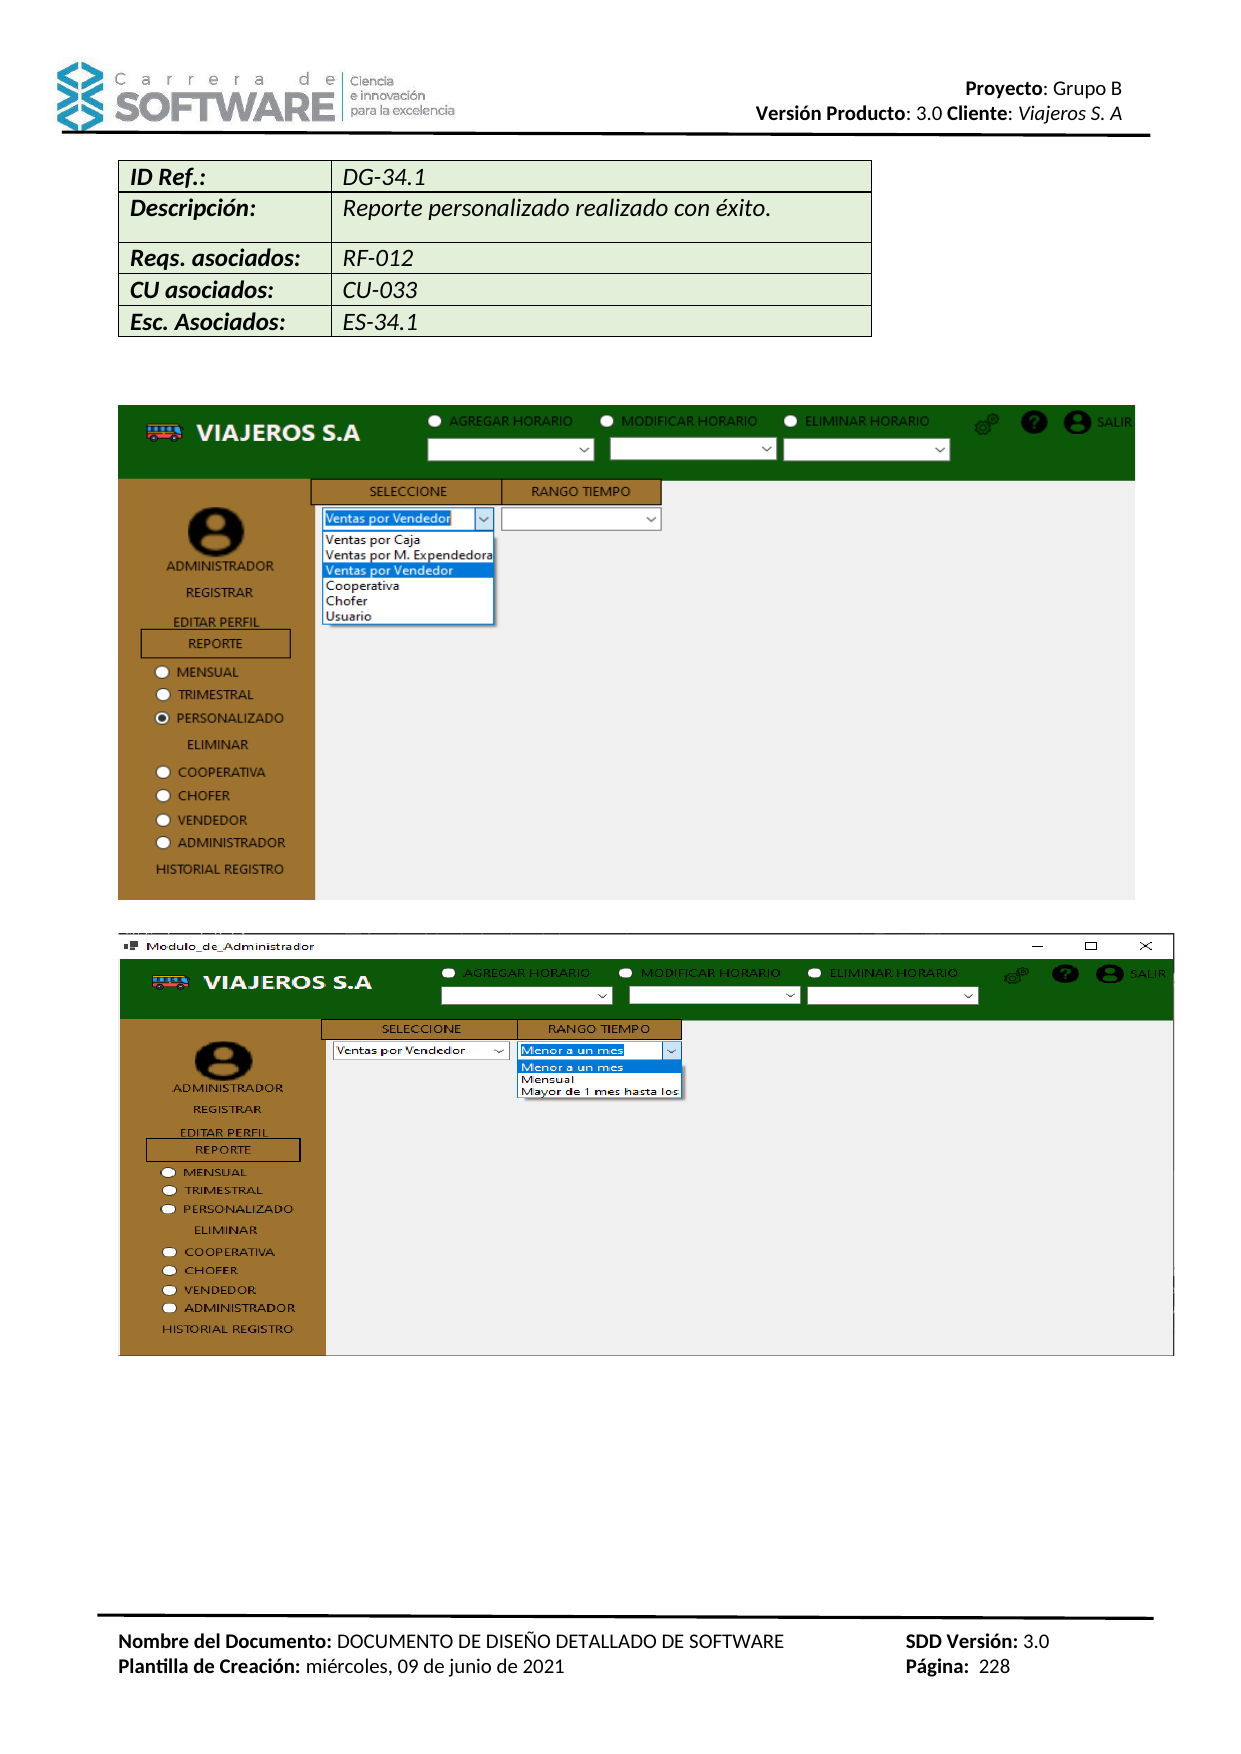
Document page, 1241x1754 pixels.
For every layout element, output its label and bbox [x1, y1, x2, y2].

picture [118, 933, 1175, 1356]
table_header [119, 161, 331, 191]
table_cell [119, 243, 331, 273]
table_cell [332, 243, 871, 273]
picture [118, 405, 1136, 900]
picture [46, 46, 461, 154]
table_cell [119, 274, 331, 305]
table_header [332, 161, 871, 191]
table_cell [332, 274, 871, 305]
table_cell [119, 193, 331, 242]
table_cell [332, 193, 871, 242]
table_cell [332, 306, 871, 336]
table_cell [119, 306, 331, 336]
